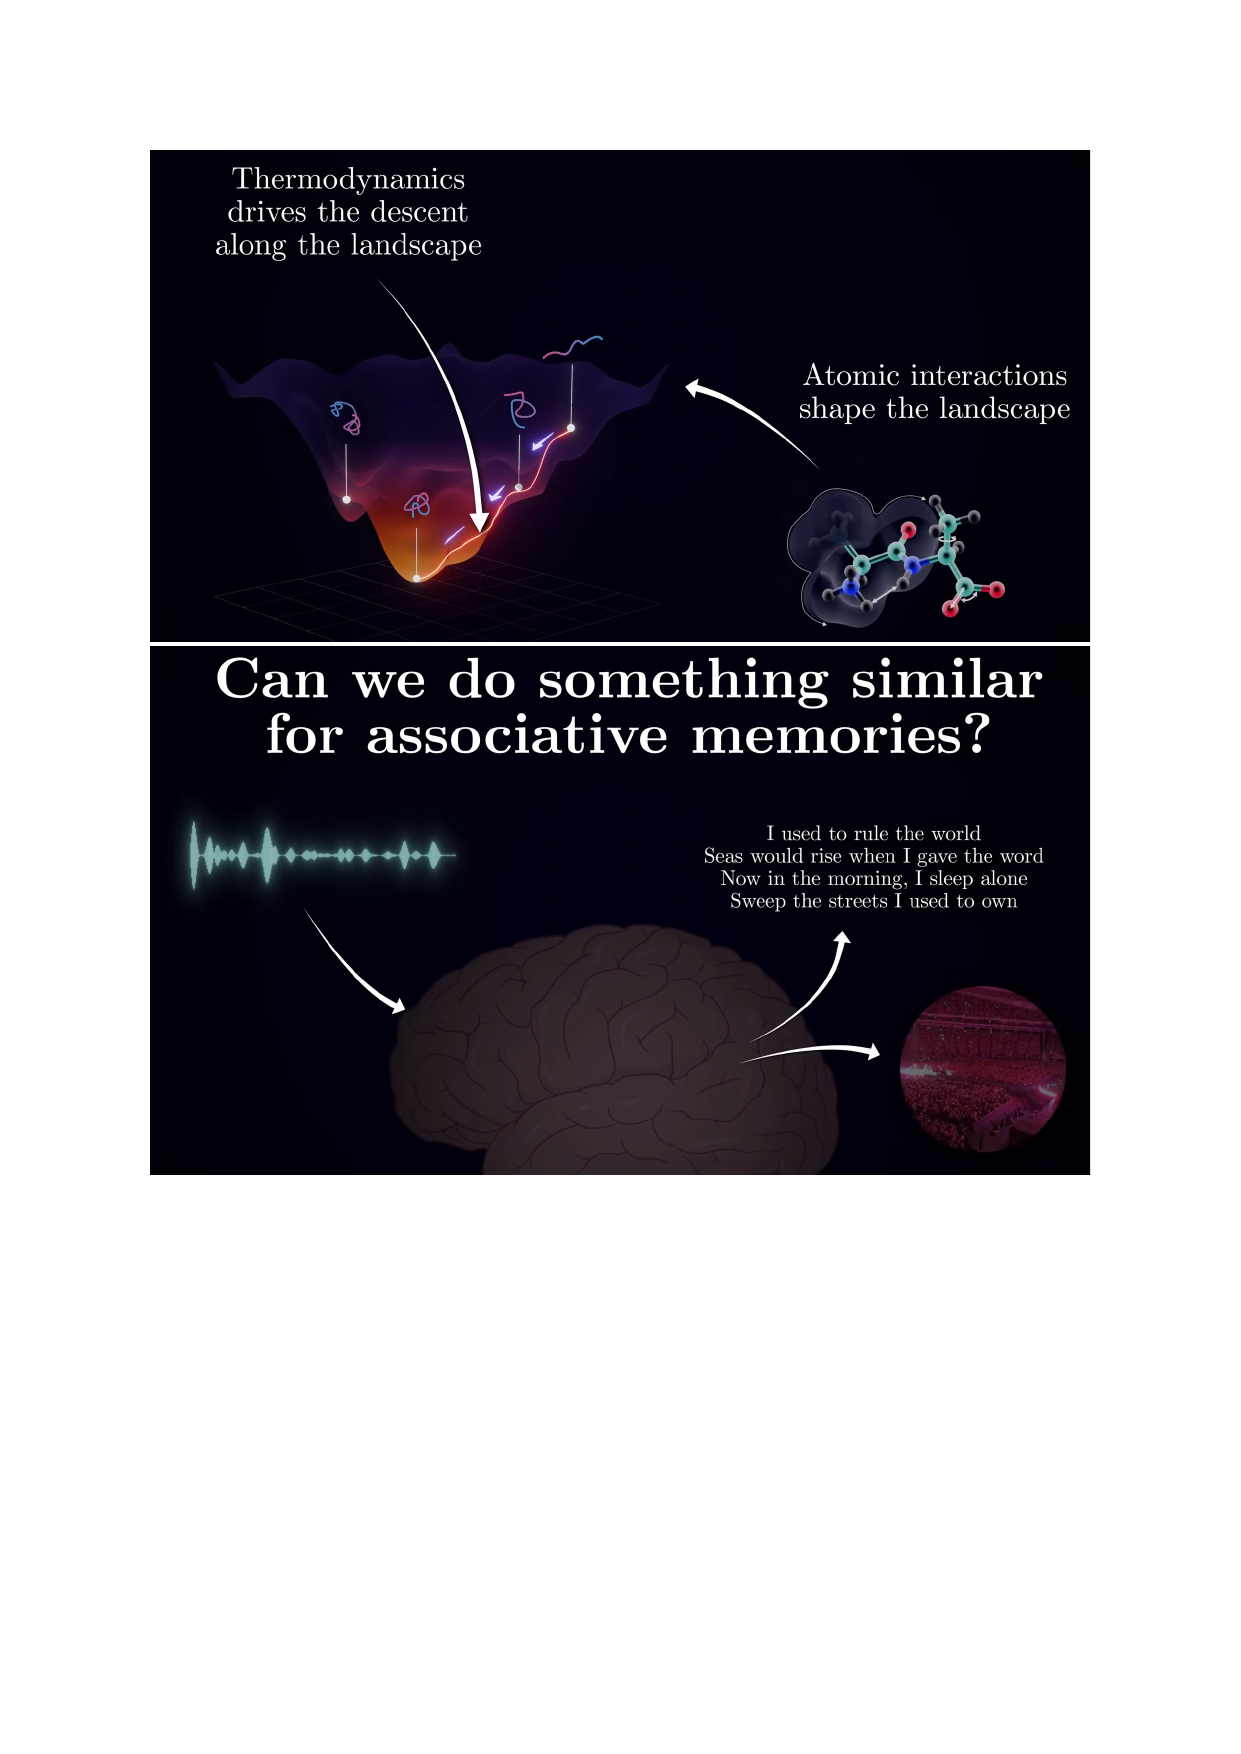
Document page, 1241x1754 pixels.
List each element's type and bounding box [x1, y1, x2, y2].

picture [150, 150, 1091, 642]
picture [150, 646, 1091, 1175]
